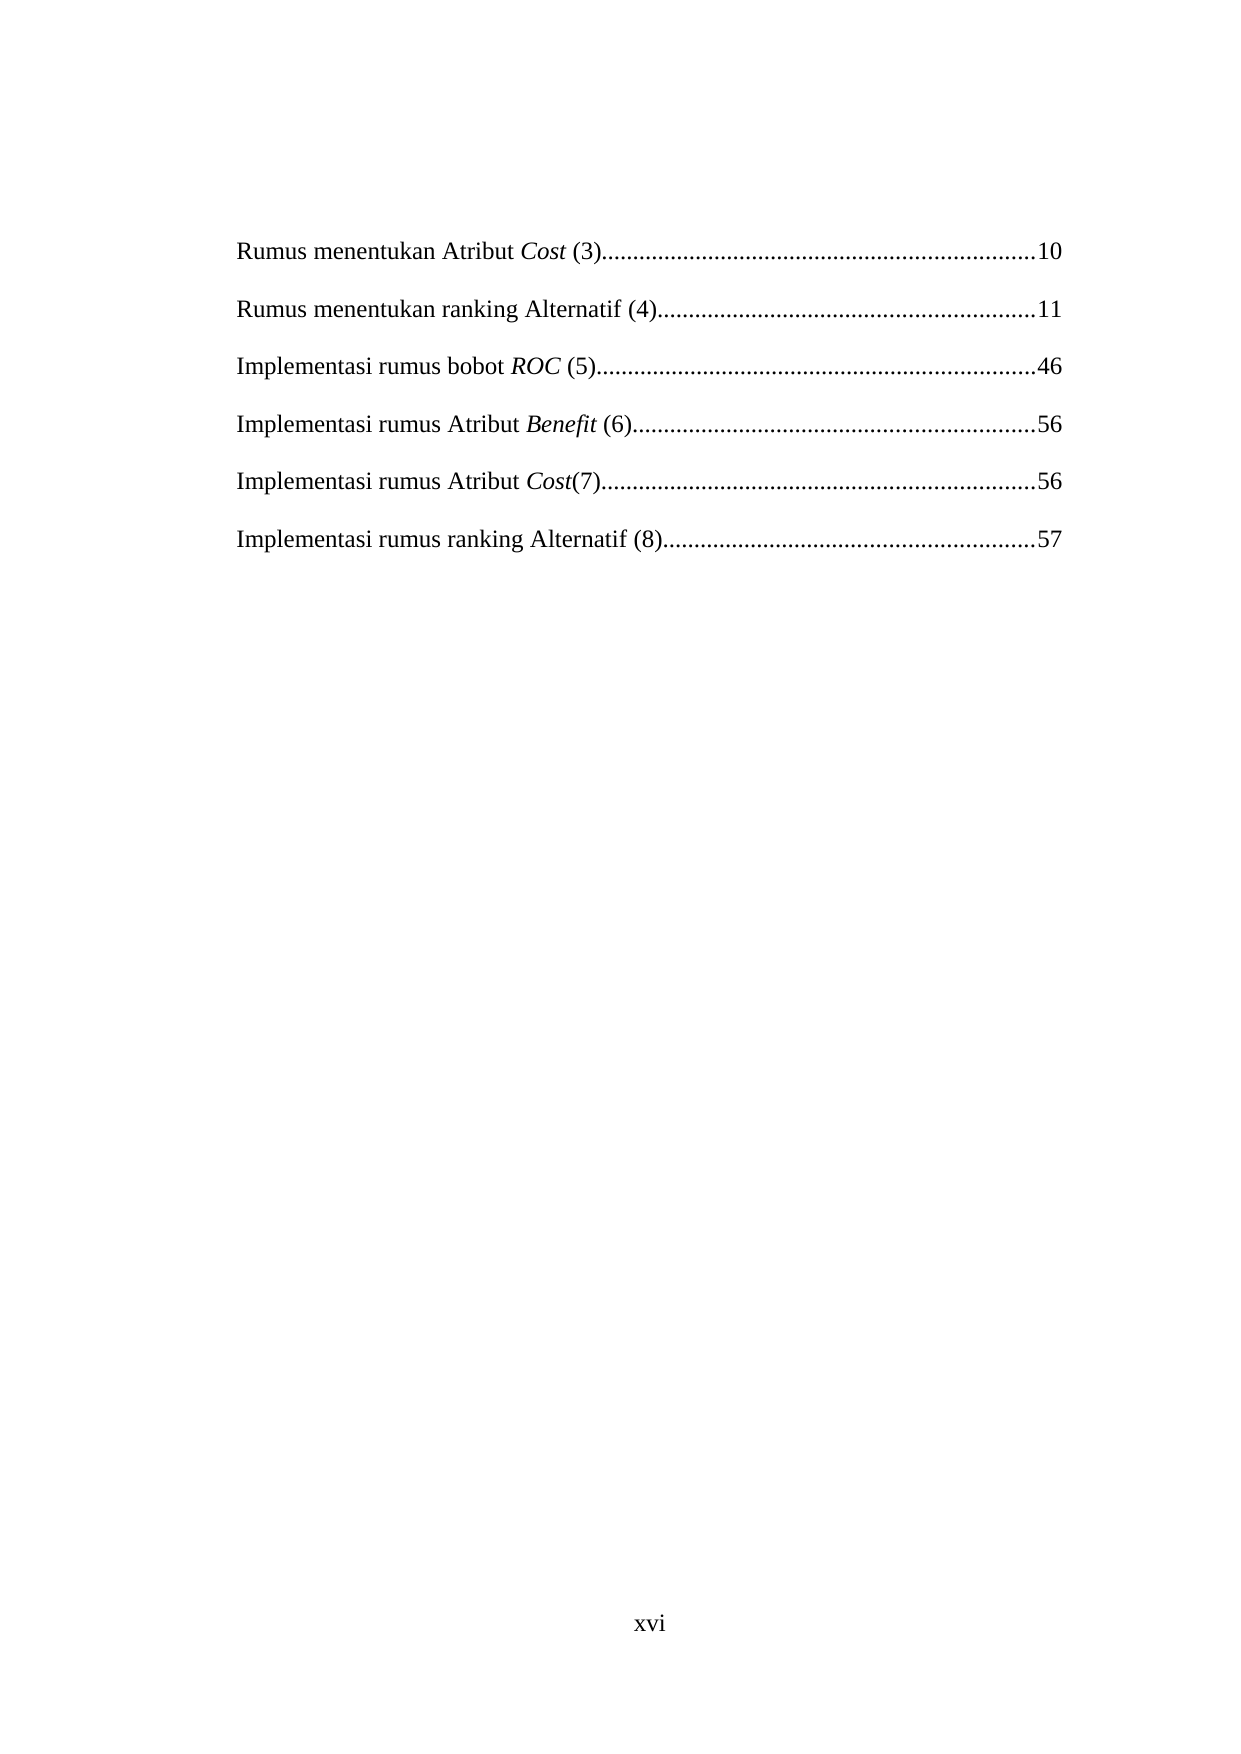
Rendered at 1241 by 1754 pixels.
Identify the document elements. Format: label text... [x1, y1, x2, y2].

text Rumus menentukan Atribut Cost (3) 10 [236, 236, 1063, 265]
text Rumus menentukan ranking Alternatif (4) 11 [236, 294, 1063, 322]
text Implementasi rumus Atribut Benefit (6) 56 [236, 409, 1063, 437]
text Implementasi rumus Atribut Cost(7) 56 [236, 466, 1063, 495]
text Implementasi rumus ranking Alternatif (8) 57 [236, 524, 1063, 552]
text Implementasi rumus bobot ROC (5) 46 [236, 351, 1063, 380]
